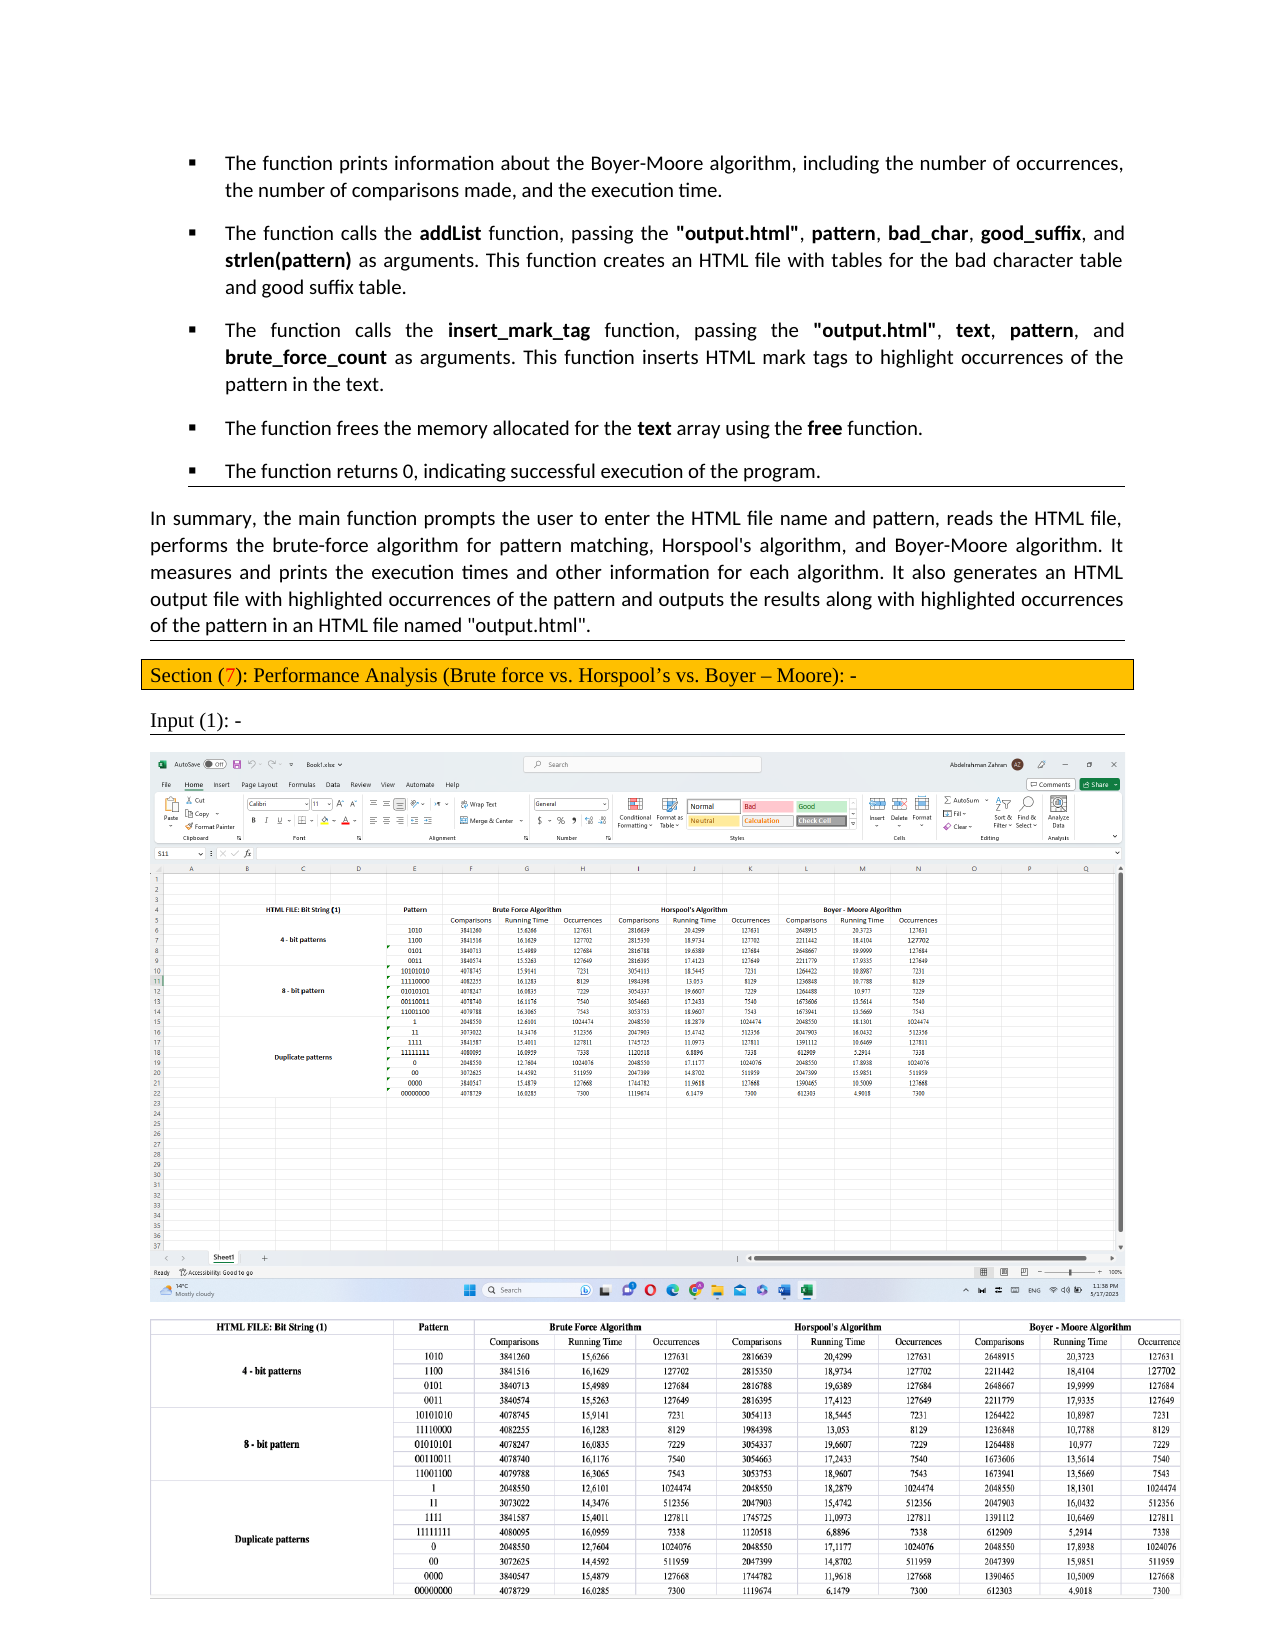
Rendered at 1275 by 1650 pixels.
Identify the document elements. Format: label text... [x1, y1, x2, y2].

list The function calls the addList function, passing the "output.html", pattern, bad_char, good_suffix, and strlen(pattern) as arguments. This function creates an HTML file with tables for the bad character table and good suffix table. [187, 220, 1125, 299]
list The function prints information about the Boyer-Moore algorithm, including the number of occurrences, the number of comparisons made, and the execution time. [187, 150, 1125, 202]
list The function returns 0, indicating successful execution of the program. [187, 458, 1125, 487]
picture [150, 1319, 1184, 1599]
list The function frees the memory allocated for the text array using the free function. [187, 415, 1125, 440]
list The function calls the insert_mark_tag function, passing the "output.html", text, pattern, and brute_force_count as arguments. This function inserts HTML mark tags to highlight occurrences of the pattern in the text. [187, 318, 1125, 397]
text Input (1): - [150, 708, 1125, 734]
text In summary, the main function prompts the user to enter the HTML file name and pattern, reads the HTML file, performs the brute-force algorithm for pattern matching, Horspool's algorithm, and Boyer-Moore algorithm. It measures and prints the execution times and other information for each algorithm. It also generates an HTML output file with highlighted occurrences of the pattern and outputs the results along with highlighted occurrences of the pattern in an HTML file named "output.html". [150, 505, 1125, 640]
picture [150, 752, 1125, 1302]
text Section (7): Performance Analysis (Brute force vs. Horspool’s vs. Boyer – Moore): - [142, 660, 1133, 689]
